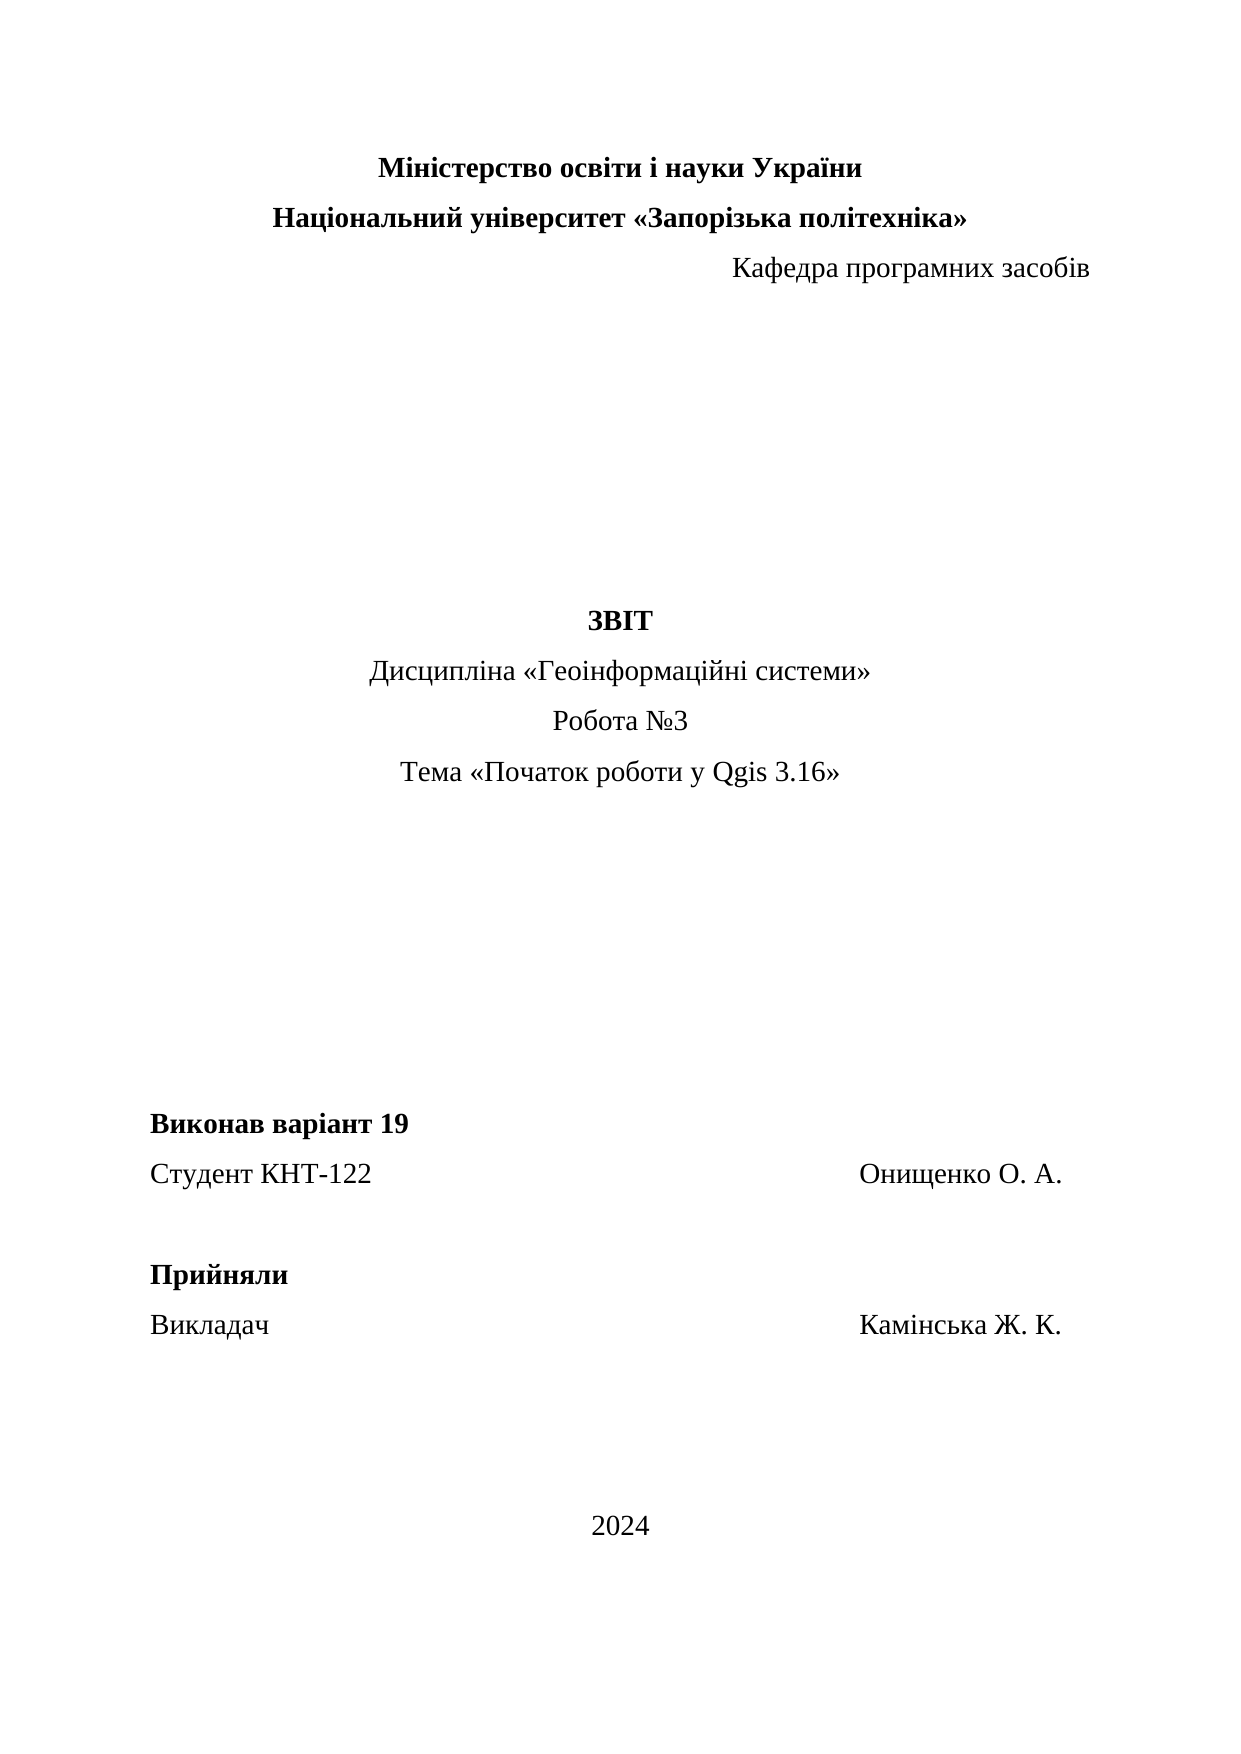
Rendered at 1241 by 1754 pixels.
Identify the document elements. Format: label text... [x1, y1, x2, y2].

text Тема «Початок роботи у Qgis 3.16» [150, 754, 1090, 787]
text Робота №3 [150, 703, 1090, 737]
text 2024 [150, 1508, 1090, 1542]
text Кафедра програмних засобів [150, 251, 1090, 284]
text Виконав варіант 19 [150, 1106, 1090, 1139]
text ЗВІТ [150, 603, 1090, 636]
text Прийняли [150, 1257, 1090, 1290]
text Міністерство освіти і науки України [150, 150, 1090, 183]
text Дисципліна «Геоінформаційні системи» [150, 653, 1090, 687]
text Студент КНТ-122 Онищенко О. А. [150, 1156, 1090, 1190]
text Викладач Камінська Ж. К. [150, 1307, 1090, 1341]
text Національний університет «Запорізька політехніка» [150, 200, 1090, 234]
